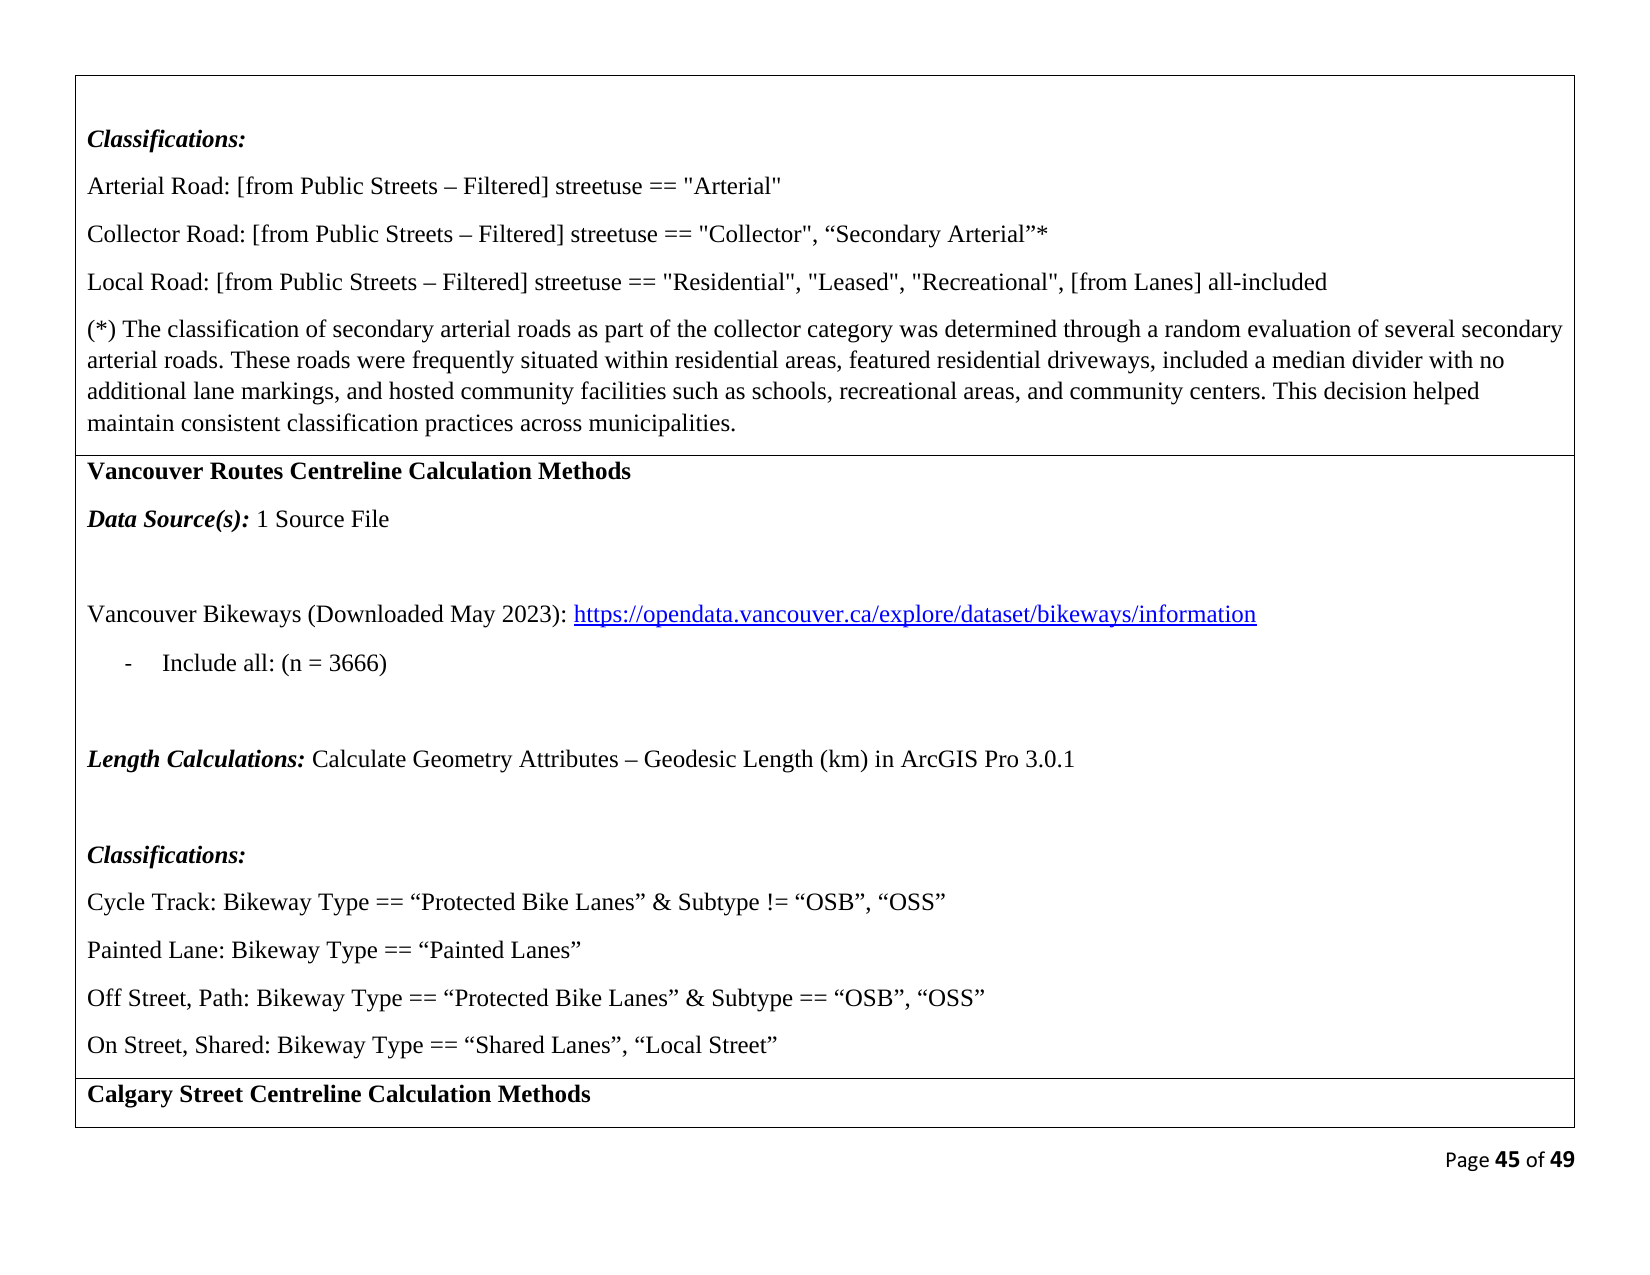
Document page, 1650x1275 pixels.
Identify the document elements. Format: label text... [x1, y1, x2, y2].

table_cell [76, 76, 1574, 455]
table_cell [76, 1079, 1574, 1127]
table_cell Vancouver Routes Centreline Calculation Methods Data Source(s): 1 Source File Vancouver Bikeways (Downloaded May 2023): https://opendata.vancouver.ca/explore/dataset/bikeways/information Include all: (n = 3666) Length Calculations: Calculate Geometry Attributes – Geodesic Length (km) in ArcGIS Pro 3.0.1 Classifications: Cycle Track: Bikeway Type == “Protected Bike Lanes” & Subtype != “OSB”, “OSS” Painted Lane: Bikeway Type == “Painted Lanes” Off Street, Path: Bikeway Type == “Protected Bike Lanes” & Subtype == “OSB”, “OSS” On Street, Shared: Bikeway Type == “Shared Lanes”, “Local Street” [76, 456, 1574, 1078]
